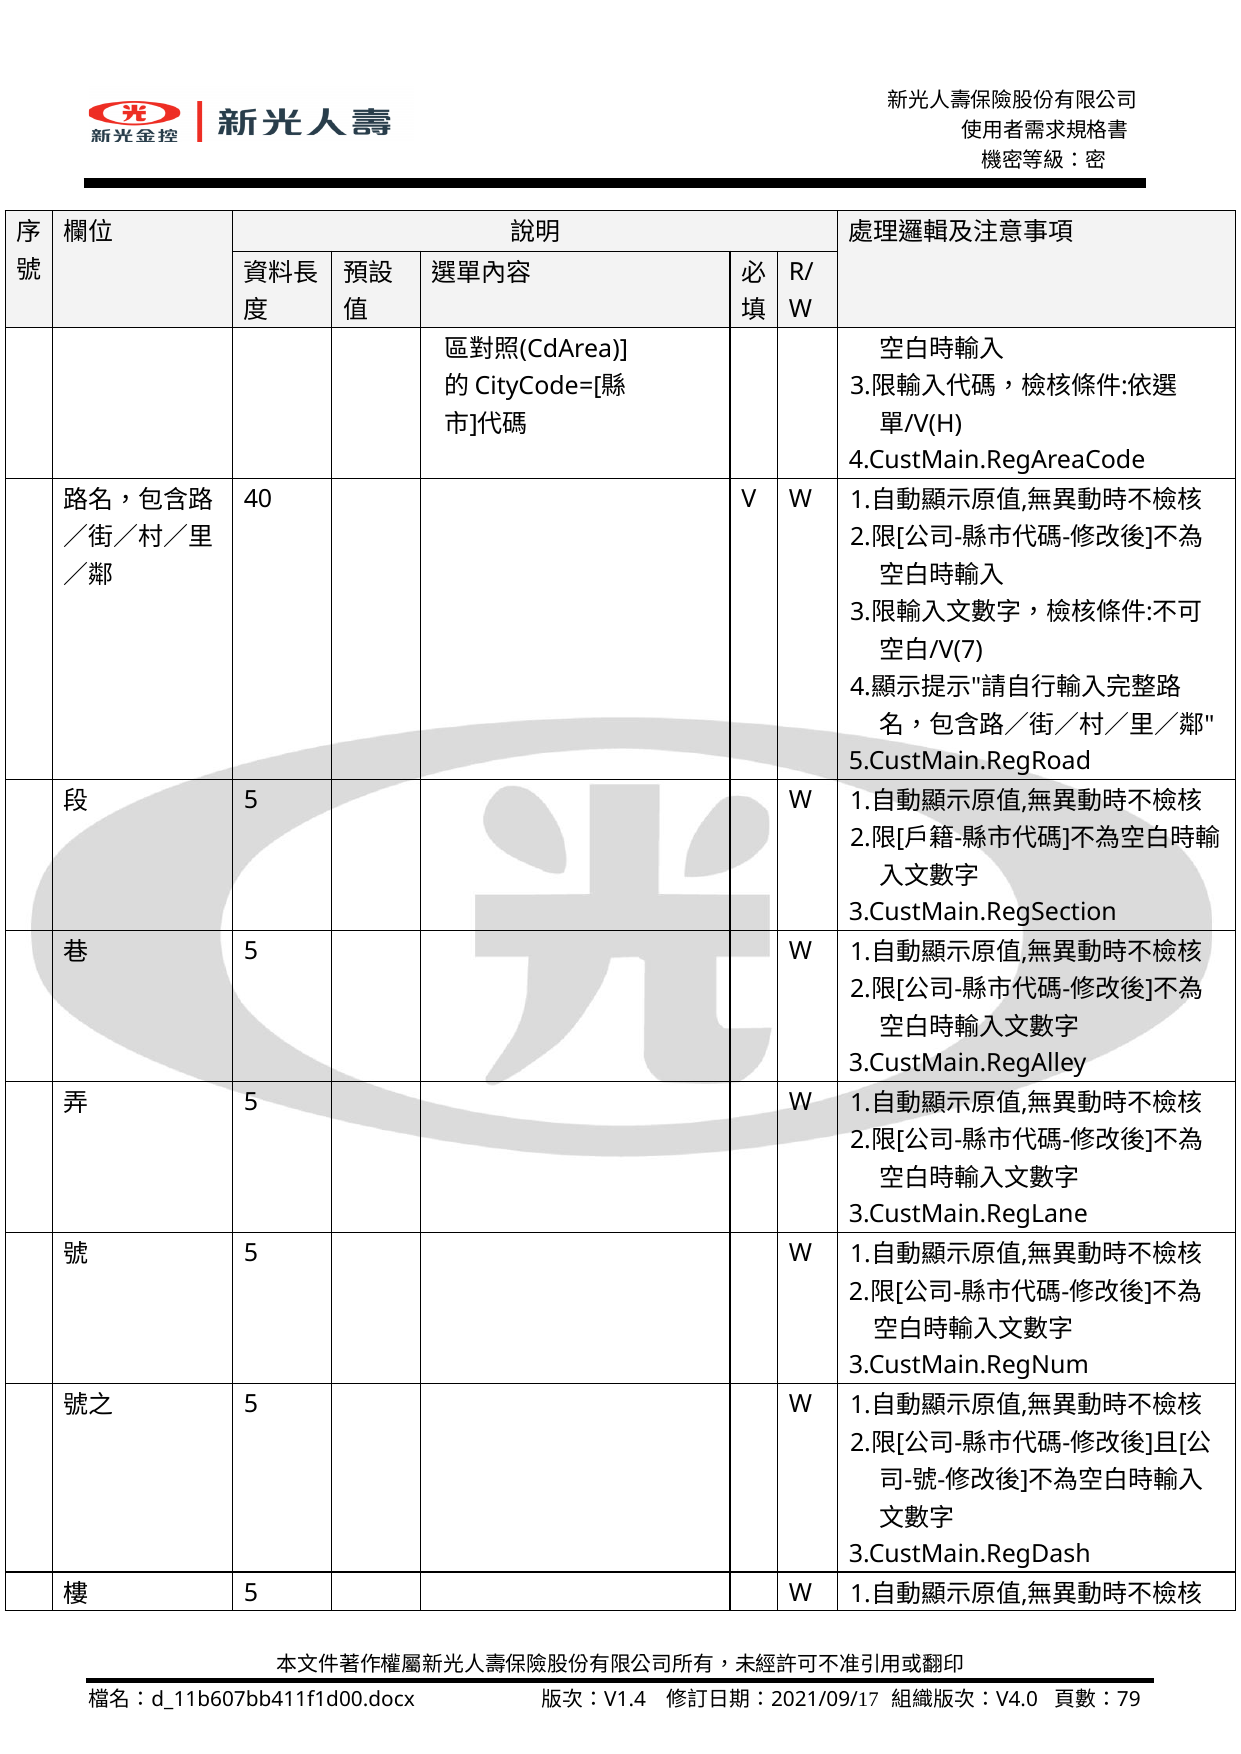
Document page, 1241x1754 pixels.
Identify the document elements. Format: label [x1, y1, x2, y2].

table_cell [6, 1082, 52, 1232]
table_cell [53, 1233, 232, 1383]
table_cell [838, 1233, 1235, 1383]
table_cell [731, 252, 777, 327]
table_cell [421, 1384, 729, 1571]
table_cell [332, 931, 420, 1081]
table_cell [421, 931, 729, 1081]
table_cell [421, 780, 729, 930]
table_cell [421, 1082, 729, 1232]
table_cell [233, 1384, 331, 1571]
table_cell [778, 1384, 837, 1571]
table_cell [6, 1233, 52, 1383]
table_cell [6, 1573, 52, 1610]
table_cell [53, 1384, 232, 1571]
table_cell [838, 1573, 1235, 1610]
picture [88, 86, 414, 142]
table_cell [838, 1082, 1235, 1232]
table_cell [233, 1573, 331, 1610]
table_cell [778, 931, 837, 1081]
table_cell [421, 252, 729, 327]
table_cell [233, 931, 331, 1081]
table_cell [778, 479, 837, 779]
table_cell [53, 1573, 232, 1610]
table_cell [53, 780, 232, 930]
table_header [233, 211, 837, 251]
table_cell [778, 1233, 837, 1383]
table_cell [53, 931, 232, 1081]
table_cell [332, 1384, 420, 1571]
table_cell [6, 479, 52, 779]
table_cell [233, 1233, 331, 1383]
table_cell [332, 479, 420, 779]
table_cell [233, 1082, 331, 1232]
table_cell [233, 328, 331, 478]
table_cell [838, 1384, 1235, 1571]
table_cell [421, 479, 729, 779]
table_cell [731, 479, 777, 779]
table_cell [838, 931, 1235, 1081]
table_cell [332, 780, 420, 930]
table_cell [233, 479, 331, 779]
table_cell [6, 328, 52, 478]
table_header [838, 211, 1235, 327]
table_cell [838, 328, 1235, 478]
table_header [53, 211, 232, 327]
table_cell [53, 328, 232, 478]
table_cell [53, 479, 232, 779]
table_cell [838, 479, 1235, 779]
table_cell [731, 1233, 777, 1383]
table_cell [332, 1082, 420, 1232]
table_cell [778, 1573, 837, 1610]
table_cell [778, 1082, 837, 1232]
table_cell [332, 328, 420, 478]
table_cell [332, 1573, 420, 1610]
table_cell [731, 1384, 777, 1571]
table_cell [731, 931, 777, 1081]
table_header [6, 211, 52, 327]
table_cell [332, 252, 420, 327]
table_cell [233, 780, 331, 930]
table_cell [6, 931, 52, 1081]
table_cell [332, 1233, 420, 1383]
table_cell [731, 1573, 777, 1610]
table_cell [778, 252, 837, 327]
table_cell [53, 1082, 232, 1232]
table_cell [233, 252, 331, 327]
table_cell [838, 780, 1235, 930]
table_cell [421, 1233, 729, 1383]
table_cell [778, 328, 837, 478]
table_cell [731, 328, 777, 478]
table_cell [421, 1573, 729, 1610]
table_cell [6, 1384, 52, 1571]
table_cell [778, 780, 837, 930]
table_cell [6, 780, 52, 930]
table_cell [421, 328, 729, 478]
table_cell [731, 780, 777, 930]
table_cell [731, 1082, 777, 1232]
